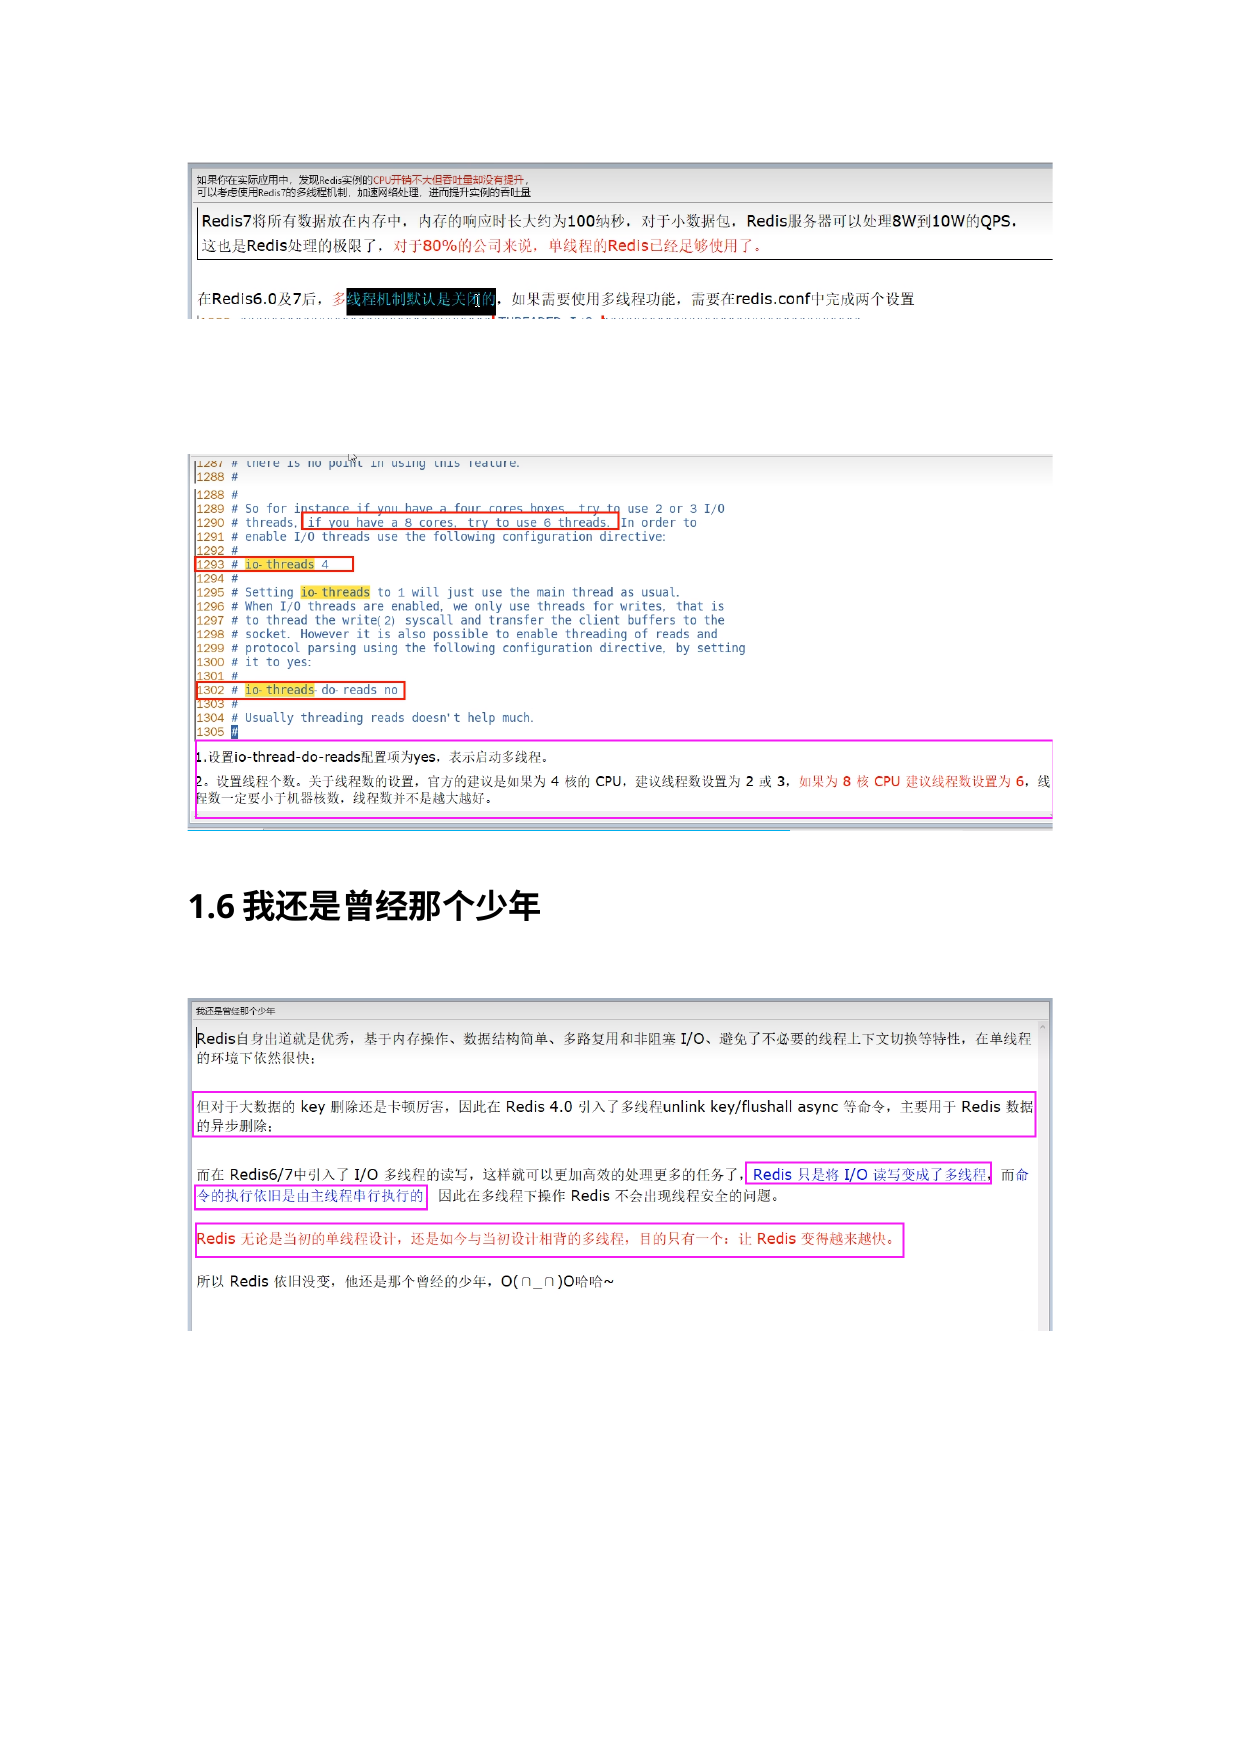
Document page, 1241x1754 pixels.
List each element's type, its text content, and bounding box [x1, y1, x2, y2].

picture [187, 454, 1053, 831]
subtitle 1.6我还是曾经那个少年 [187, 872, 1053, 937]
picture [187, 998, 1053, 1331]
picture [187, 162, 1053, 319]
